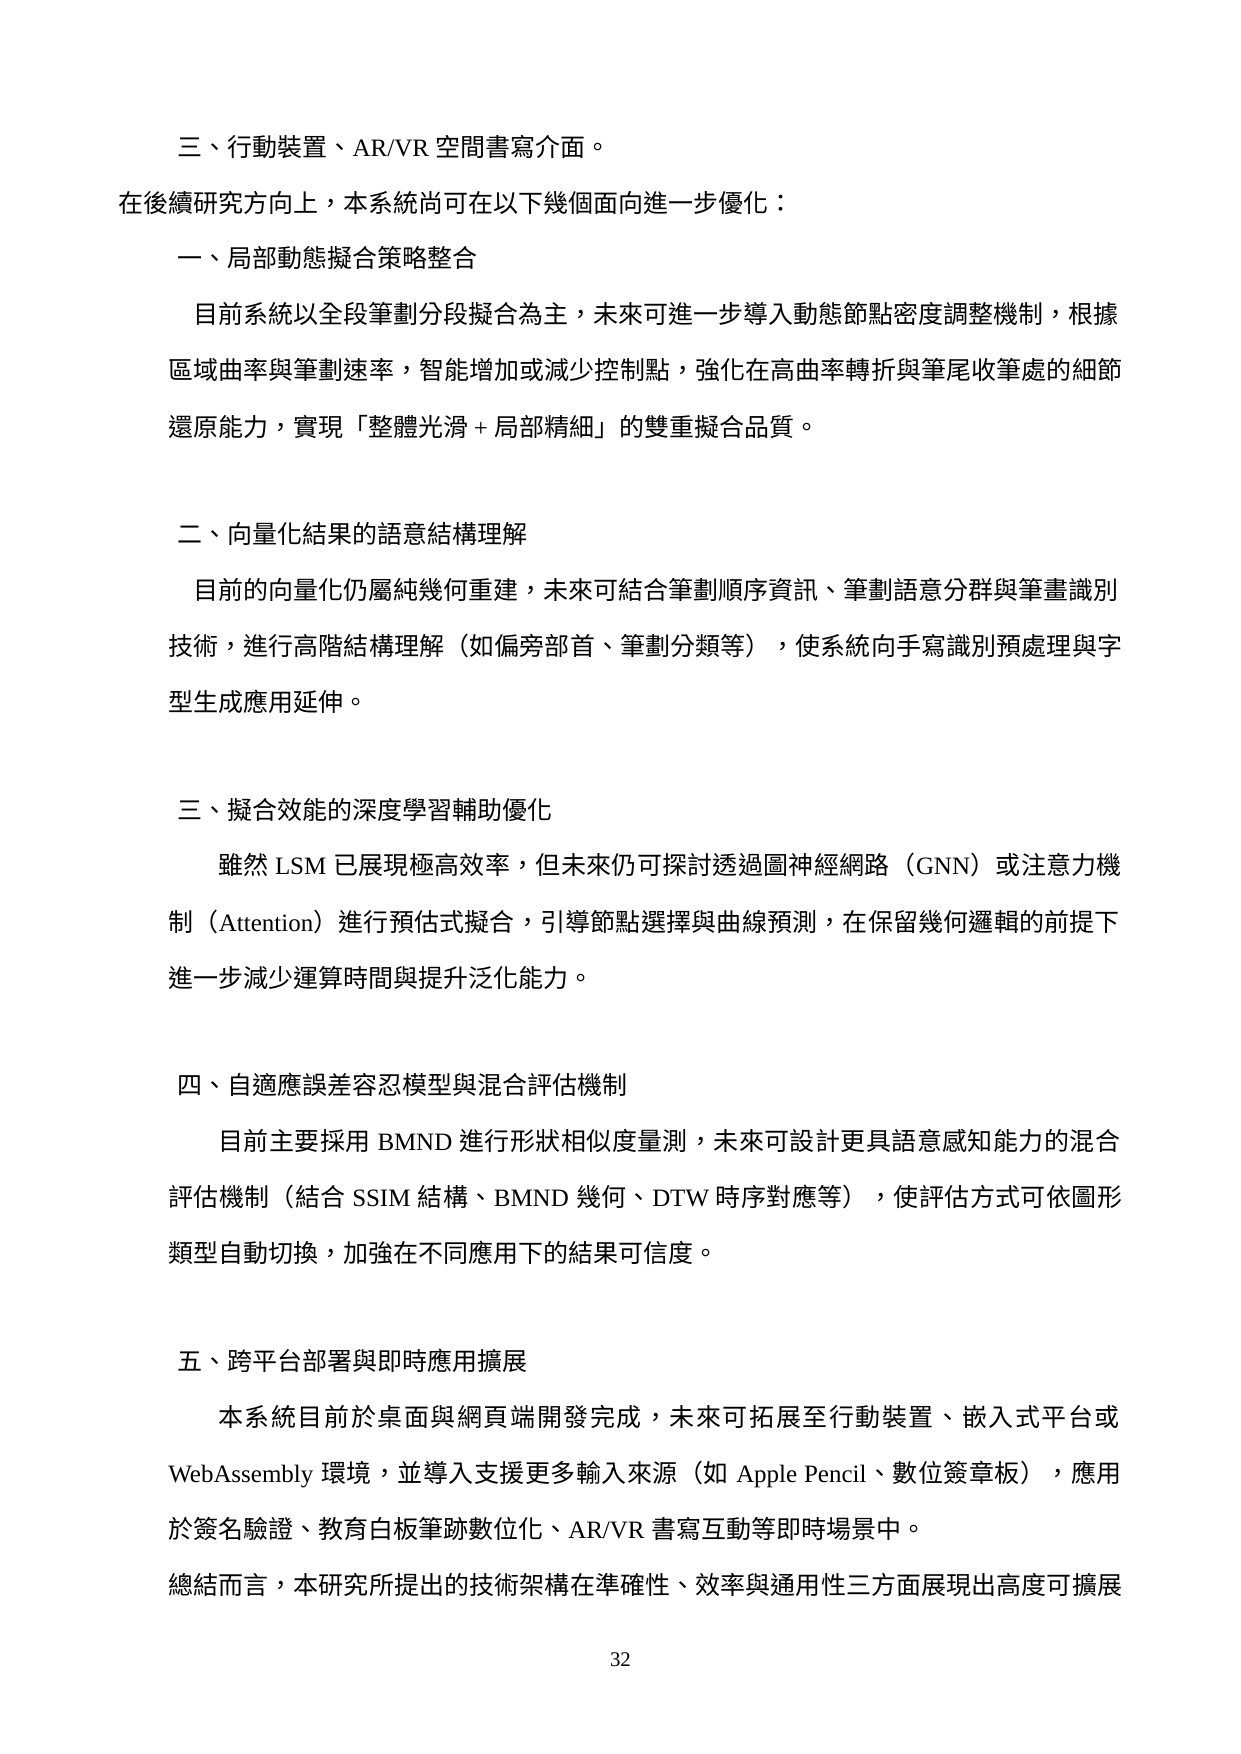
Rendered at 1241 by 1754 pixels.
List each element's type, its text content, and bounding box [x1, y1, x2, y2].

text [118, 1564, 1122, 1602]
list 自適應誤差容忍模型與混合評估機制 [177, 1065, 1122, 1103]
list 擬合效能的深度學習輔助優化 [177, 789, 1122, 827]
list 本系統目前於桌面與網頁端開發完成，未來可拓展至行動裝置、嵌入式平台或 WebAssembly 環境，並導入支援更多輸入來源（如 Apple Pencil、數位簽章板），應用於簽名驗證、教育白板筆跡數位化、AR/VR 書寫互動等即時場景中。 [168, 1396, 1122, 1546]
list 目前系統以全段筆劃分段擬合為主，未來可進一步導入動態節點密度調整機制，根據區域曲率與筆劃速率，智能增加或減少控制點，強化在高曲率轉折與筆尾收筆處的細節還原能力，實現「整體光滑 + 局部精細」的雙重擬合品質。 [168, 294, 1122, 444]
list 目前的向量化仍屬純幾何重建，未來可結合筆劃順序資訊、筆劃語意分群與筆畫識別技術，進行高階結構理解（如偏旁部首、筆劃分類等），使系統向手寫識別預處理與字型生成應用延伸。 [168, 569, 1122, 719]
list 局部動態擬合策略整合 [177, 238, 1122, 276]
text 雖然 LSM 已展現極高效率，但未來仍可探討透過圖神經網路（GNN）或注意力機制（Attention）進行預估式擬合，引導節點選擇與曲線預測，在保留幾何邏輯的前提下進一步減少運算時間與提升泛化能力。 [168, 845, 1122, 995]
list 向量化結果的語意結構理解 [177, 514, 1122, 551]
list 跨平台部署與即時應用擴展 [177, 1341, 1122, 1378]
list 行動裝置、AR/VR 空間書寫介面。 [177, 127, 1122, 164]
list 目前主要採用 BMND 進行形狀相似度量測，未來可設計更具語意感知能力的混合評估機制（結合 SSIM 結構、BMND 幾何、DTW 時序對應等），使評估方式可依圖形類型自動切換，加強在不同應用下的結果可信度。 [168, 1121, 1122, 1271]
text 在後續研究方向上，本系統尚可在以下幾個面向進一步優化： [118, 183, 1122, 220]
